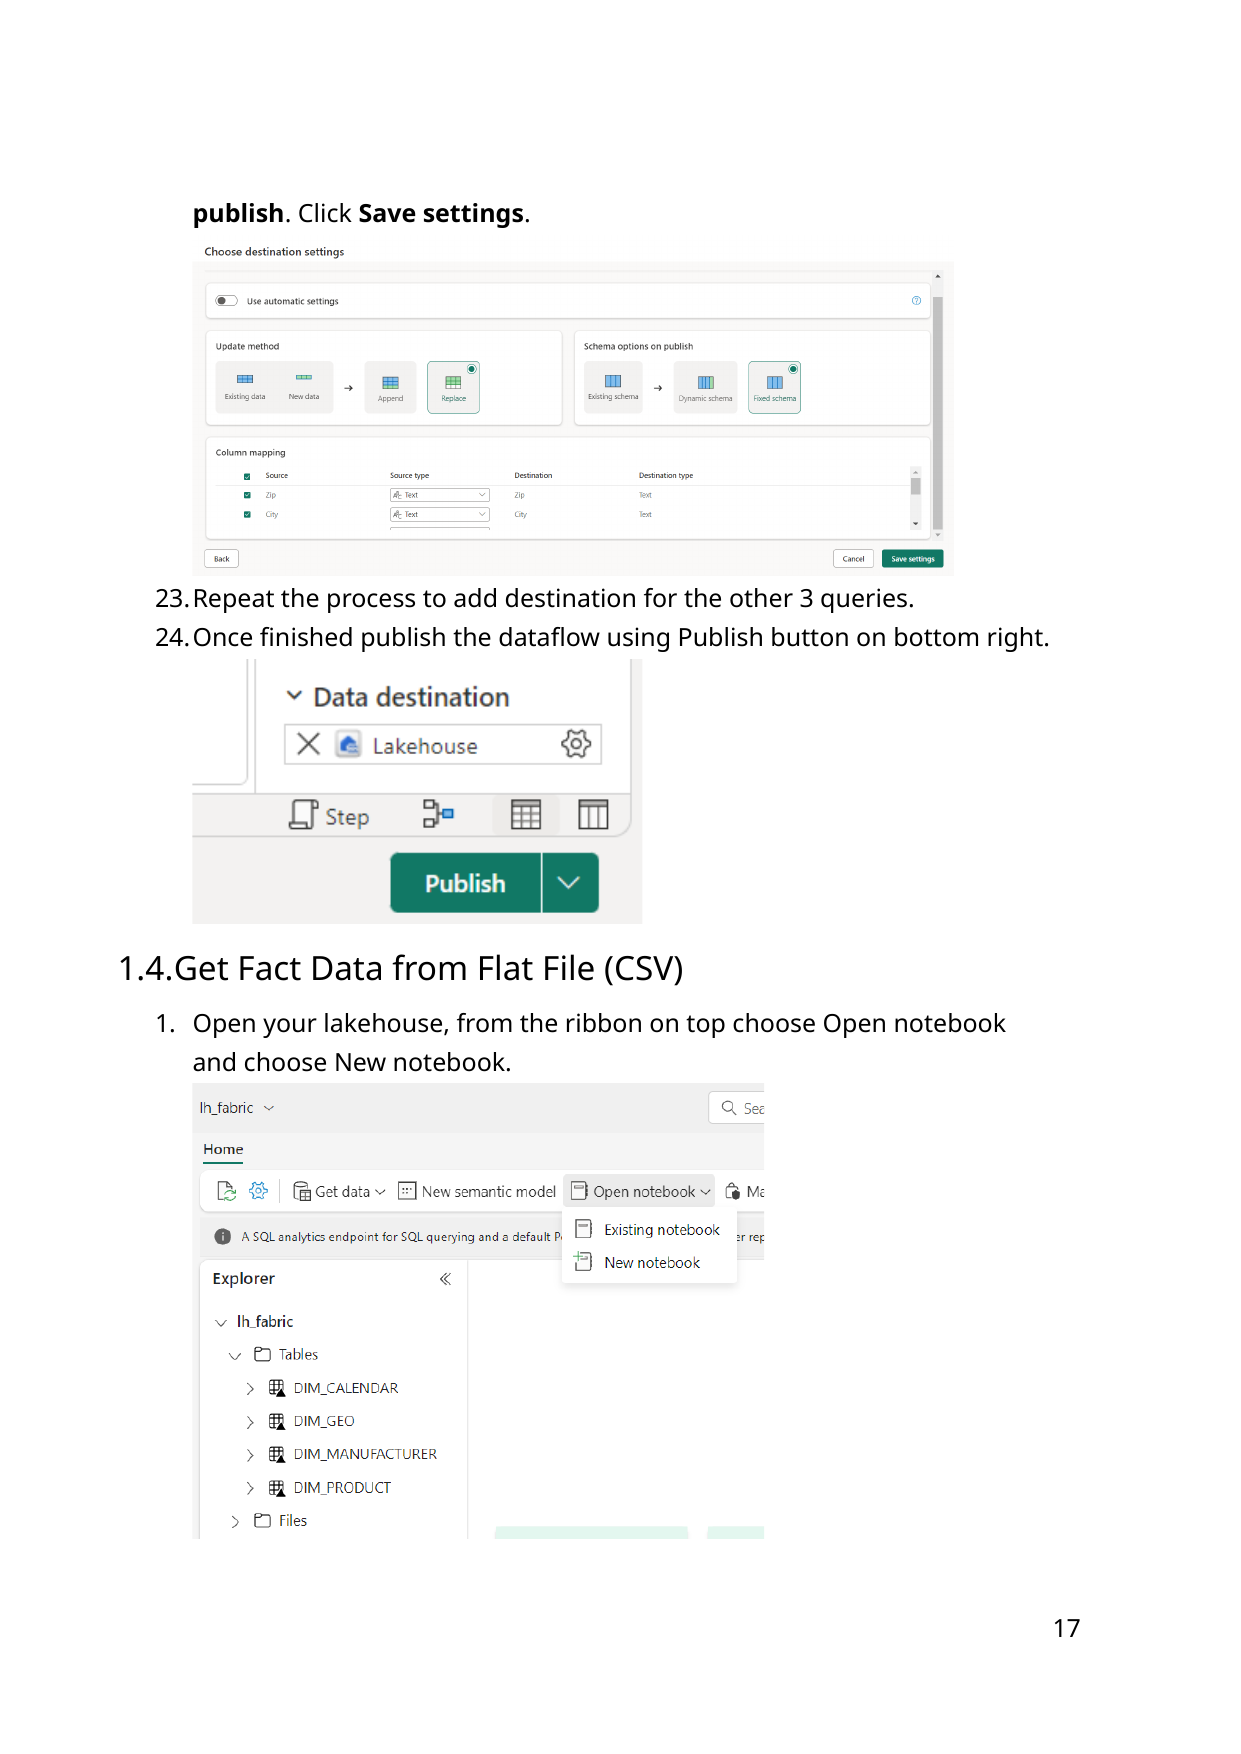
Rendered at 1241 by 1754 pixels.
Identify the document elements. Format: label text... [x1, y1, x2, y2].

picture [192, 235, 954, 576]
subtitle Get Fact Data from Flat File (CSV) [117, 945, 1051, 990]
list Repeat the process to add destination for the other 3 queries. [155, 581, 1051, 615]
picture [192, 659, 643, 924]
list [155, 196, 1051, 576]
picture [192, 1083, 765, 1539]
